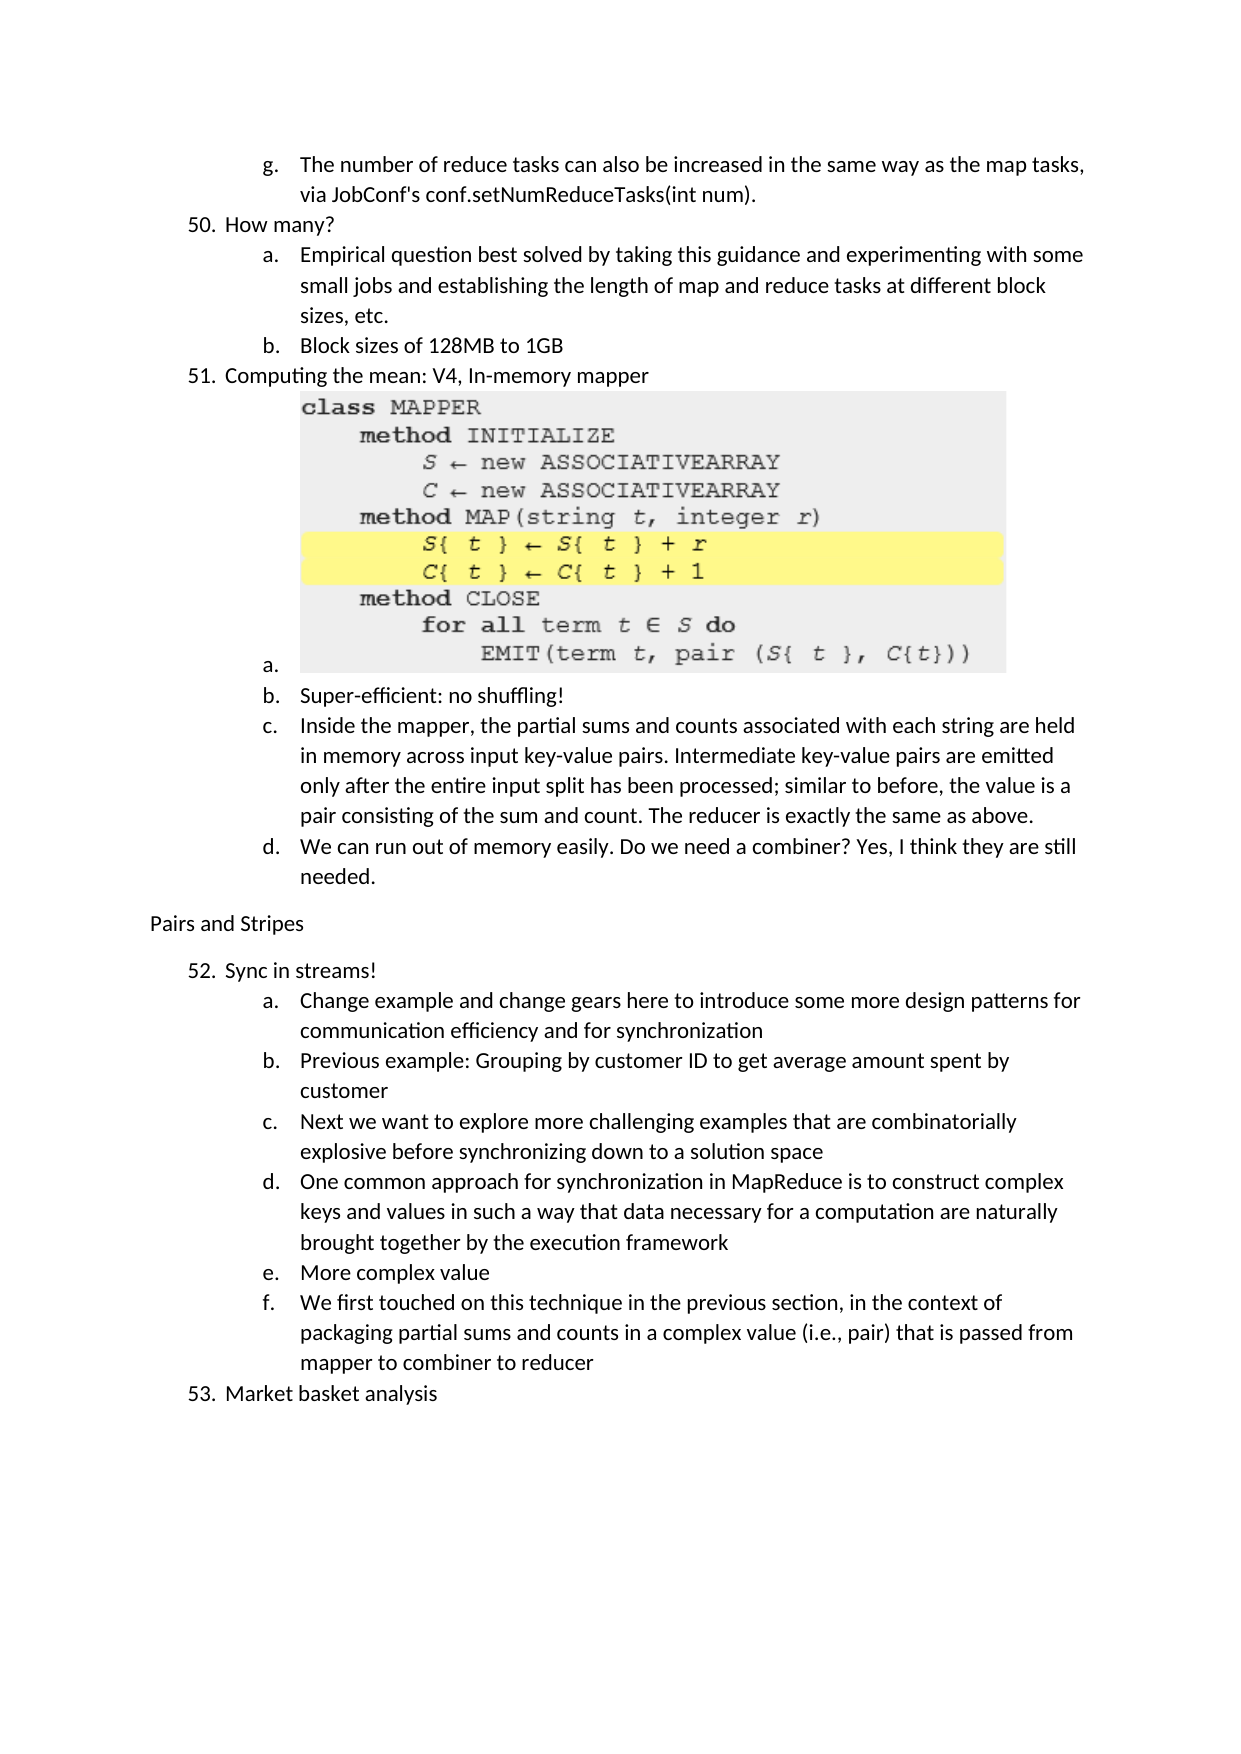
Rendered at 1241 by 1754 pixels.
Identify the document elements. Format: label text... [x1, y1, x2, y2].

list Previous example: Grouping by customer ID to get average amount spent by customer [262, 1046, 1090, 1105]
text Pairs and Stripes [150, 909, 1090, 937]
list We first touched on this technique in the previous section, in the context of packaging partial sums and counts in a complex value (i.e., pair) that is passed from mapper to combiner to reducer [262, 1288, 1090, 1377]
list We can run out of memory easily. Do we need a combiner? Yes, I think they are still needed. [262, 832, 1090, 890]
list The number of reduce tasks can also be increased in the same way as the map tasks, via JobConf's conf.setNumReduceTasks(int num). [262, 150, 1090, 208]
list Change example and change gears here to introduce some more design patterns for communication efficiency and for synchronization [262, 986, 1090, 1044]
list Empirical question best solved by taking this guidance and experimenting with some small jobs and establishing the length of map and reduce tasks at different block sizes, etc. [262, 241, 1090, 329]
list Computing the mean: V4, In-memory mapper [187, 361, 1090, 389]
list Market basket analysis [187, 1379, 1090, 1407]
list Next we want to explore more challenging examples that are combinatorially explosive before synchronizing down to a solution space [262, 1107, 1090, 1165]
picture [300, 391, 1007, 673]
list More complex value [262, 1258, 1090, 1286]
list Inside the mapper, the partial sums and counts associated with each string are held in memory across input key-value pairs. Intermediate key-value pairs are emitted only after the entire input split has been processed; similar to before, the value is a pair consisting of the sum and count. The reducer is exactly the same as above. [262, 711, 1090, 830]
list Sync in streams! [187, 956, 1090, 984]
list Block sizes of 128MB to 1GB [262, 331, 1090, 359]
list One common approach for synchronization in MapReduce is to construct complex keys and values in such a way that data necessary for a computation are naturally brought together by the execution framework [262, 1167, 1090, 1256]
list How many? [187, 210, 1090, 238]
list Super-efficient: no shuffling! [262, 681, 1090, 709]
